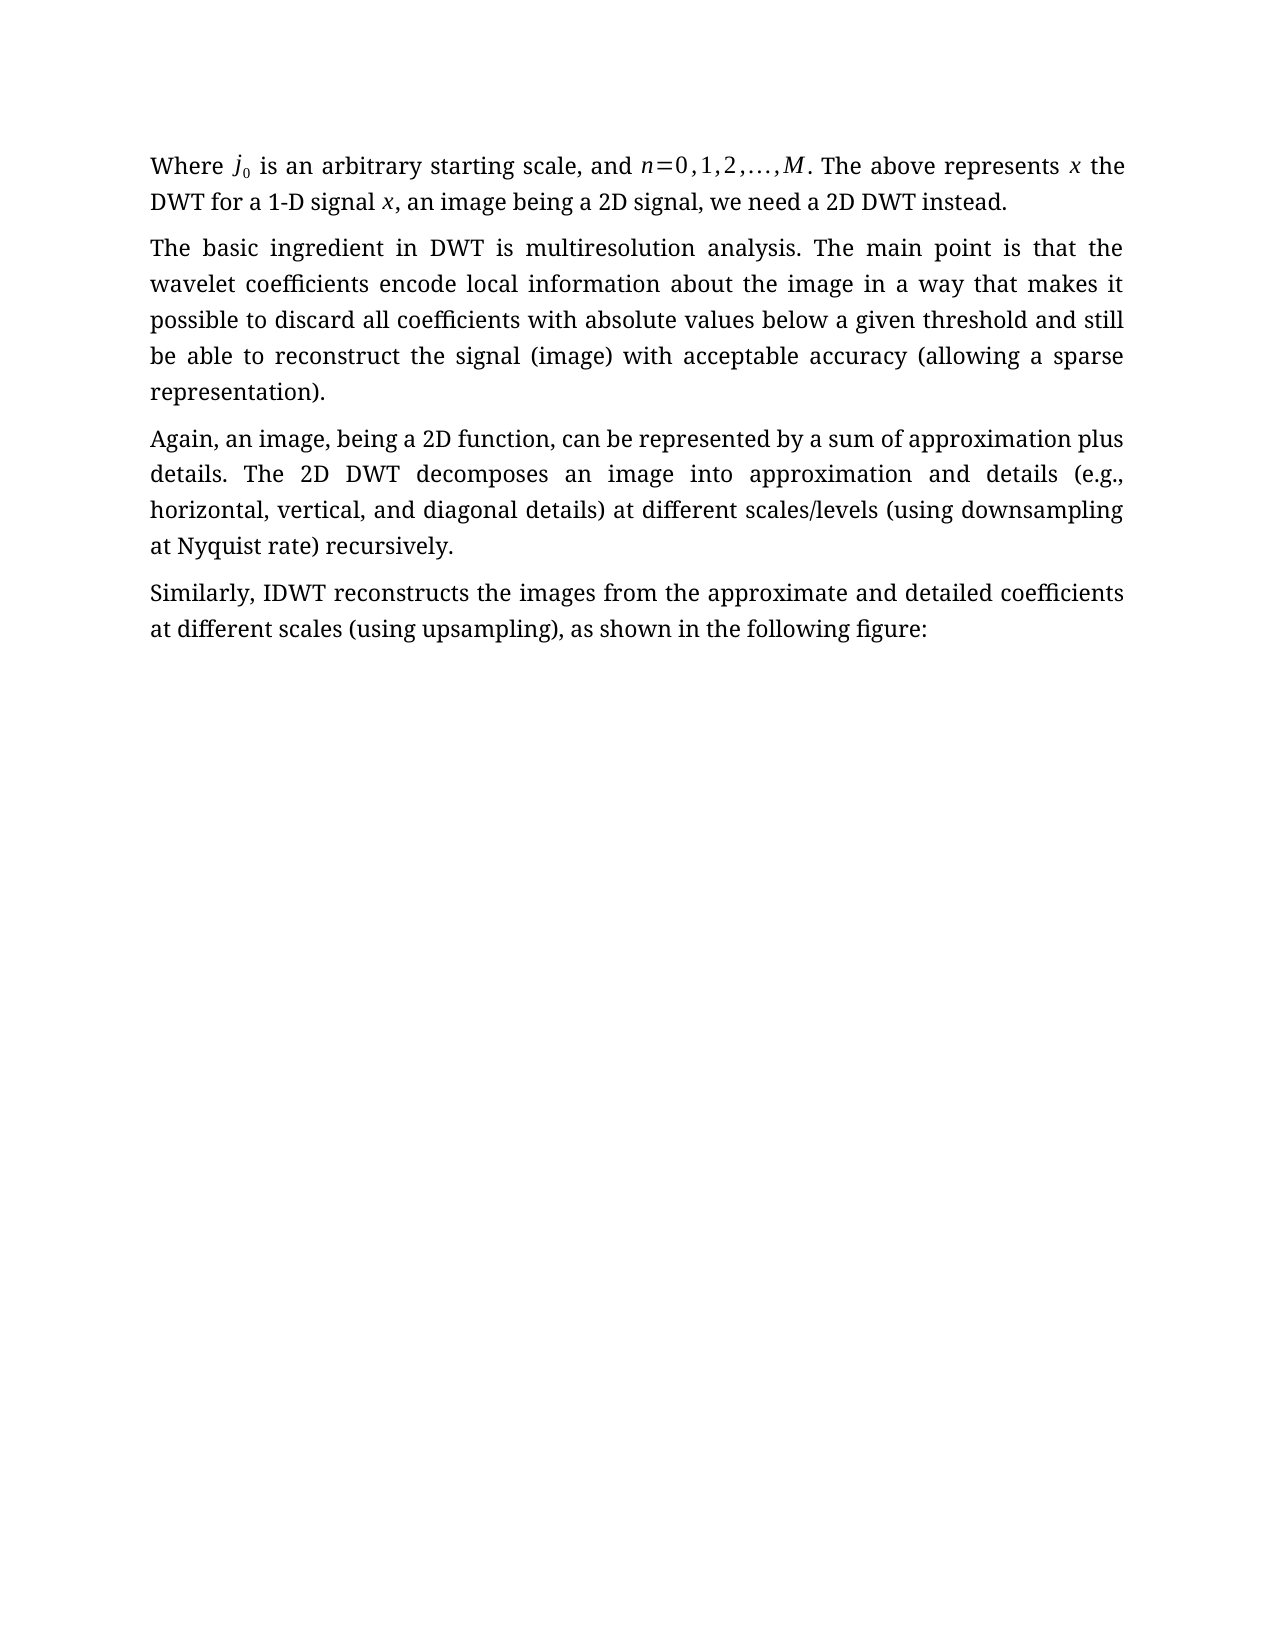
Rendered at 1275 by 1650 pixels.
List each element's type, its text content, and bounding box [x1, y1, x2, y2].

text Similarly, IDWT reconstructs the images from the approximate and detailed coefficients at different scales (using upsampling), as shown in the following figure: [150, 577, 1125, 644]
text Where is an arbitrary starting scale, and . The above represents the DWT for a 1-D signal , an image being a 2D signal, we need a 2D DWT instead. [150, 150, 1125, 217]
text Again, an image, being a 2D function, can be represented by a sum of approximation plus details. The 2D DWT decomposes an image into approximation and details (e.g., horizontal, vertical, and diagonal details) at different scales/levels (using downsampling at Nyquist rate) recursively. [150, 422, 1125, 562]
text The basic ingredient in DWT is multiresolution analysis. The main point is that the wavelet coefficients encode local information about the image in a way that makes it possible to discard all coefficients with absolute values below a given threshold and still be able to reconstruct the signal (image) with acceptable accuracy (allowing a sparse representation). [150, 232, 1125, 407]
